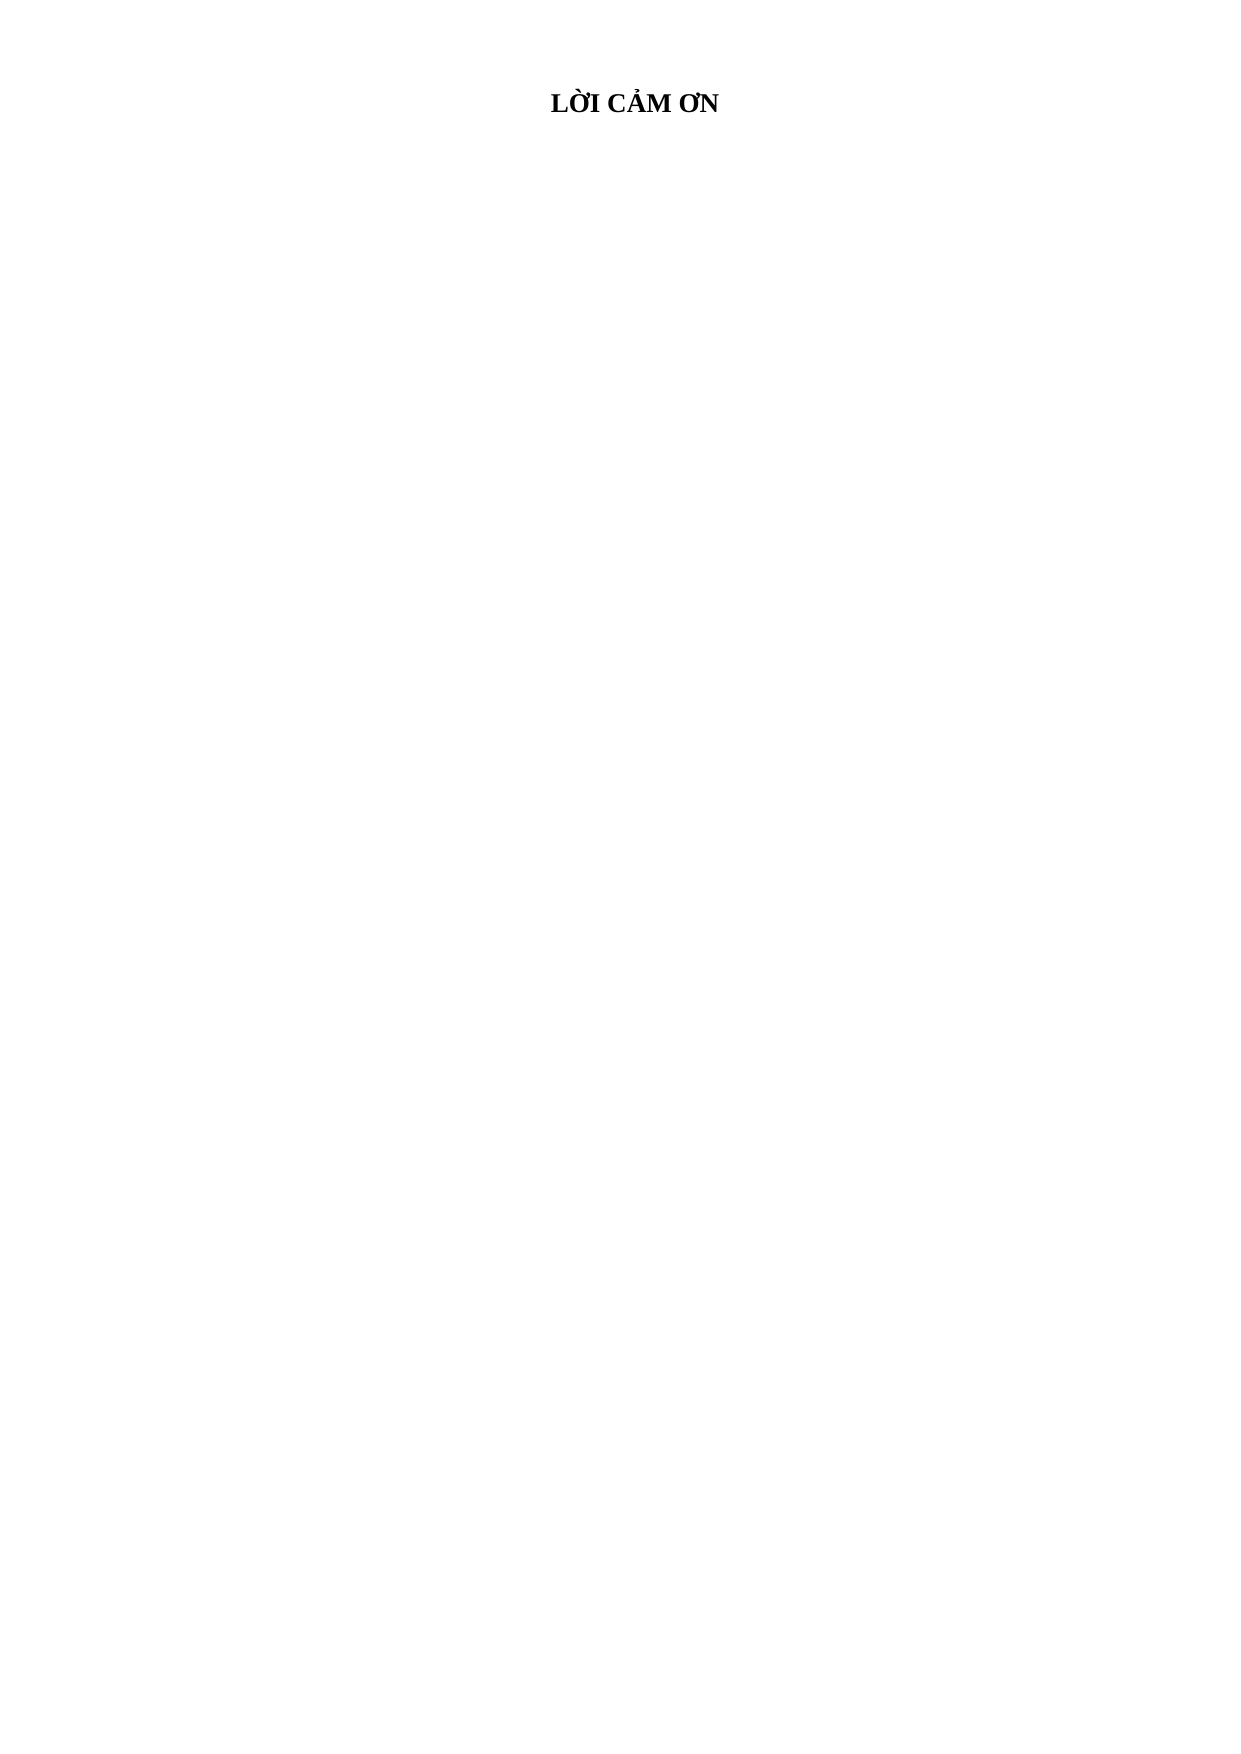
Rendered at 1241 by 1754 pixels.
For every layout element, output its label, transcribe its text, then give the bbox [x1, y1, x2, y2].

text LỜI CẢM ƠN [104, 87, 1165, 119]
